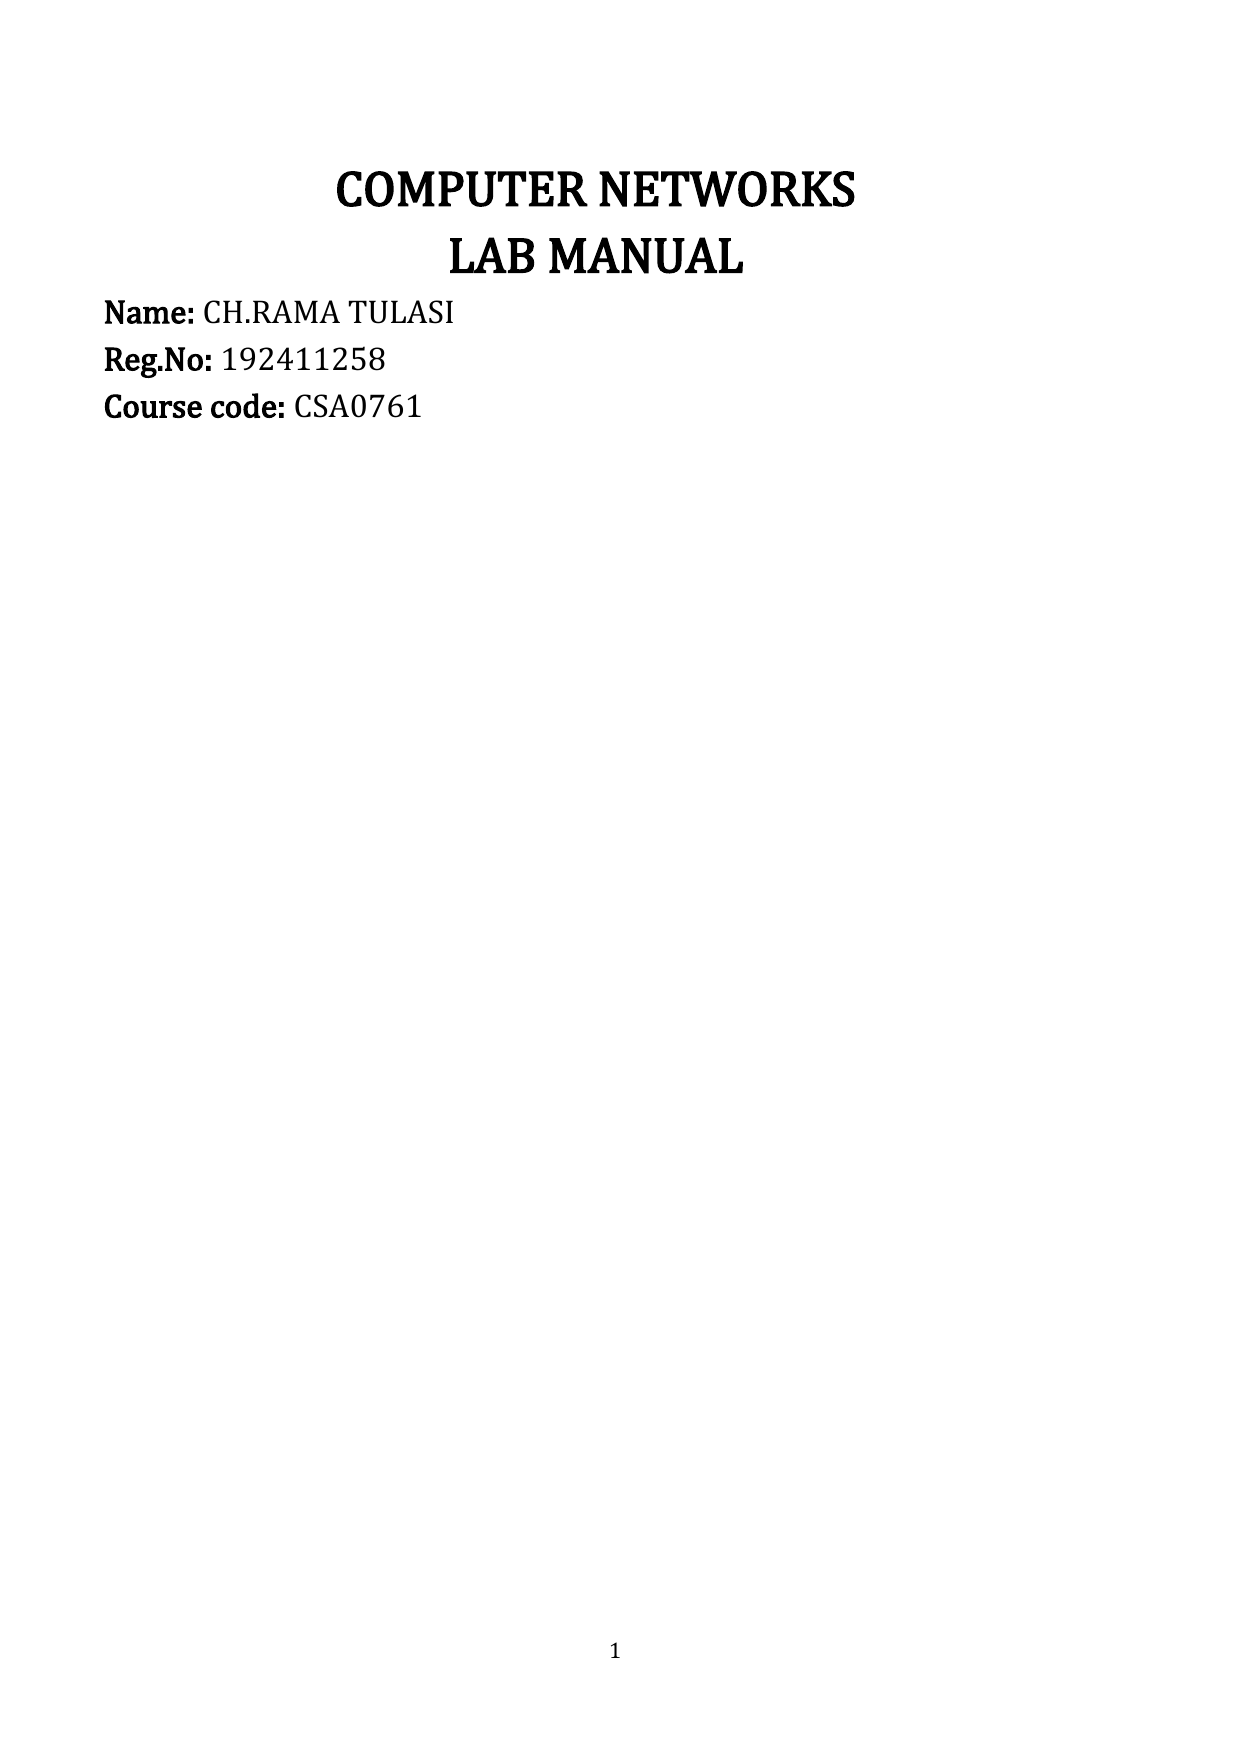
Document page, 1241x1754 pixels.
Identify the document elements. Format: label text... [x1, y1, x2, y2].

text Course code: CSA0761 [103, 386, 1088, 424]
text COMPUTER NETWORKS [103, 158, 1088, 217]
text Name: CH.RAMA TULASI [103, 291, 1088, 330]
text LAB MANUAL [103, 225, 1088, 283]
text Reg.No: 192411258 [103, 338, 1088, 377]
